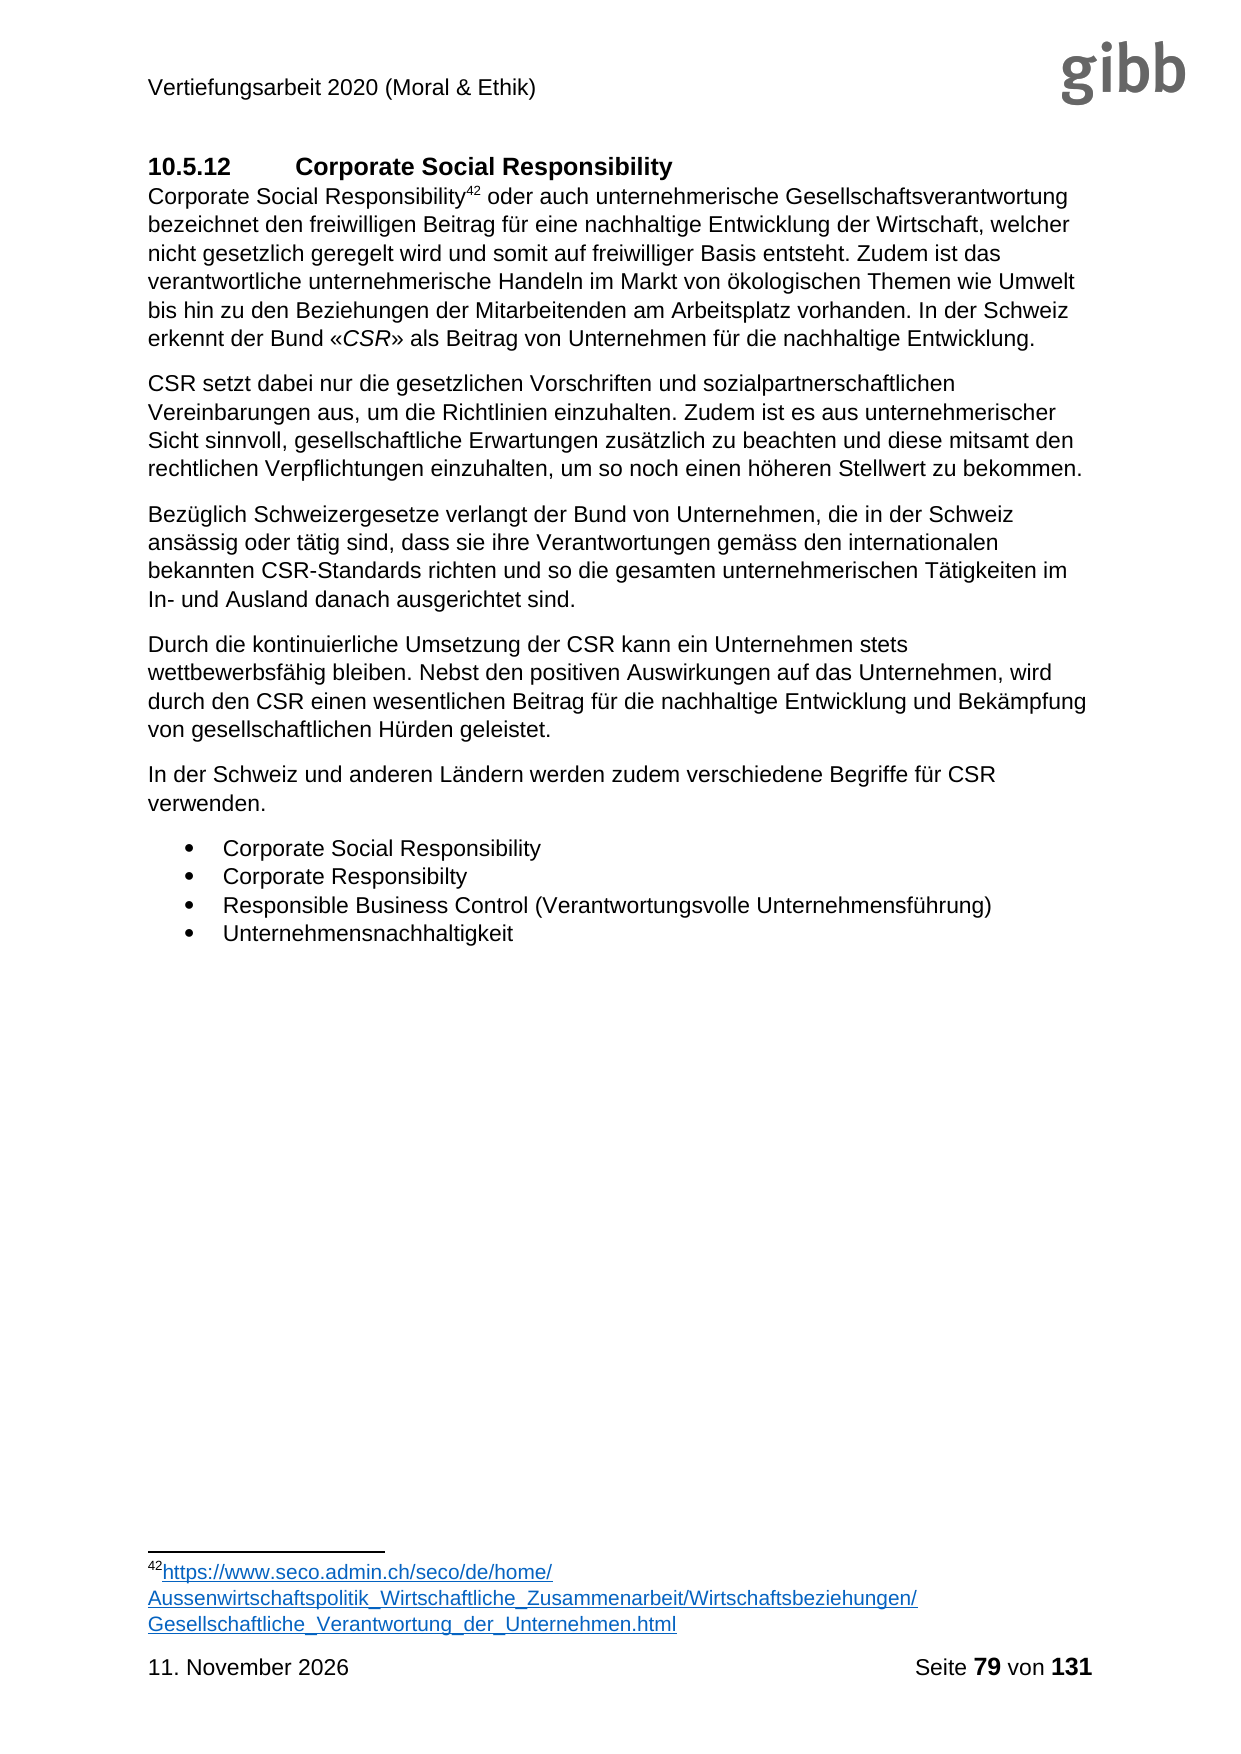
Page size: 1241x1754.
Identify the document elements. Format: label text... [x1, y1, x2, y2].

list Responsible Business Control (Verantwortungsvolle Unternehmensführung) [185, 892, 1093, 918]
text Durch die kontinuierliche Umsetzung der CSR kann ein Unternehmen stets wettbewerbsfähig bleiben. Nebst den positiven Auswirkungen auf das Unternehmen, wird durch den CSR einen wesentlichen Beitrag für die nachhaltige Entwicklung und Bekämpfung von gesellschaftlichen Hürden geleistet. [148, 631, 1093, 743]
list Corporate Responsibilty [185, 863, 1093, 890]
text Corporate Social Responsibility oder auch unternehmerische Gesellschaftsverantwortung bezeichnet den freiwilligen Beitrag für eine nachhaltige Entwicklung der Wirtschaft, welcher nicht gesetzlich geregelt wird und somit auf freiwilliger Basis entsteht. Zudem ist das verantwortliche unternehmerische Handeln im Markt von ökologischen Themen wie Umwelt bis hin zu den Beziehungen der Mitarbeitenden am Arbeitsplatz vorhanden. In der Schweiz erkennt der Bund «CSR» als Beitrag von Unternehmen für die nachhaltige Entwicklung. [148, 183, 1093, 351]
list Corporate Social Responsibility [185, 835, 1093, 861]
text CSR setzt dabei nur die gesetzlichen Vorschriften und sozialpartnerschaftlichen Vereinbarungen aus, um die Richtlinien einzuhalten. Zudem ist es aus unternehmerischer Sicht sinnvoll, gesellschaftliche Erwartungen zusätzlich zu beachten und diese mitsamt den rechtlichen Verpflichtungen einzuhalten, um so noch einen höheren Stellwert zu bekommen. [148, 370, 1093, 482]
list Unternehmensnachhaltigkeit [185, 920, 1093, 947]
subtitle Corporate Social Responsibility [148, 152, 1093, 181]
text Bezüglich Schweizergesetze verlangt der Bund von Unternehmen, die in der Schweiz ansässig oder tätig sind, dass sie ihre Verantwortungen gemäss den internationalen bekannten CSR-Standards richten und so die gesamten unternehmerischen Tätigkeiten im In- und Ausland danach ausgerichtet sind. [148, 501, 1093, 612]
picture [1060, 39, 1187, 107]
text In der Schweiz und anderen Ländern werden zudem verschiedene Begriffe für CSR verwenden. [148, 761, 1093, 816]
